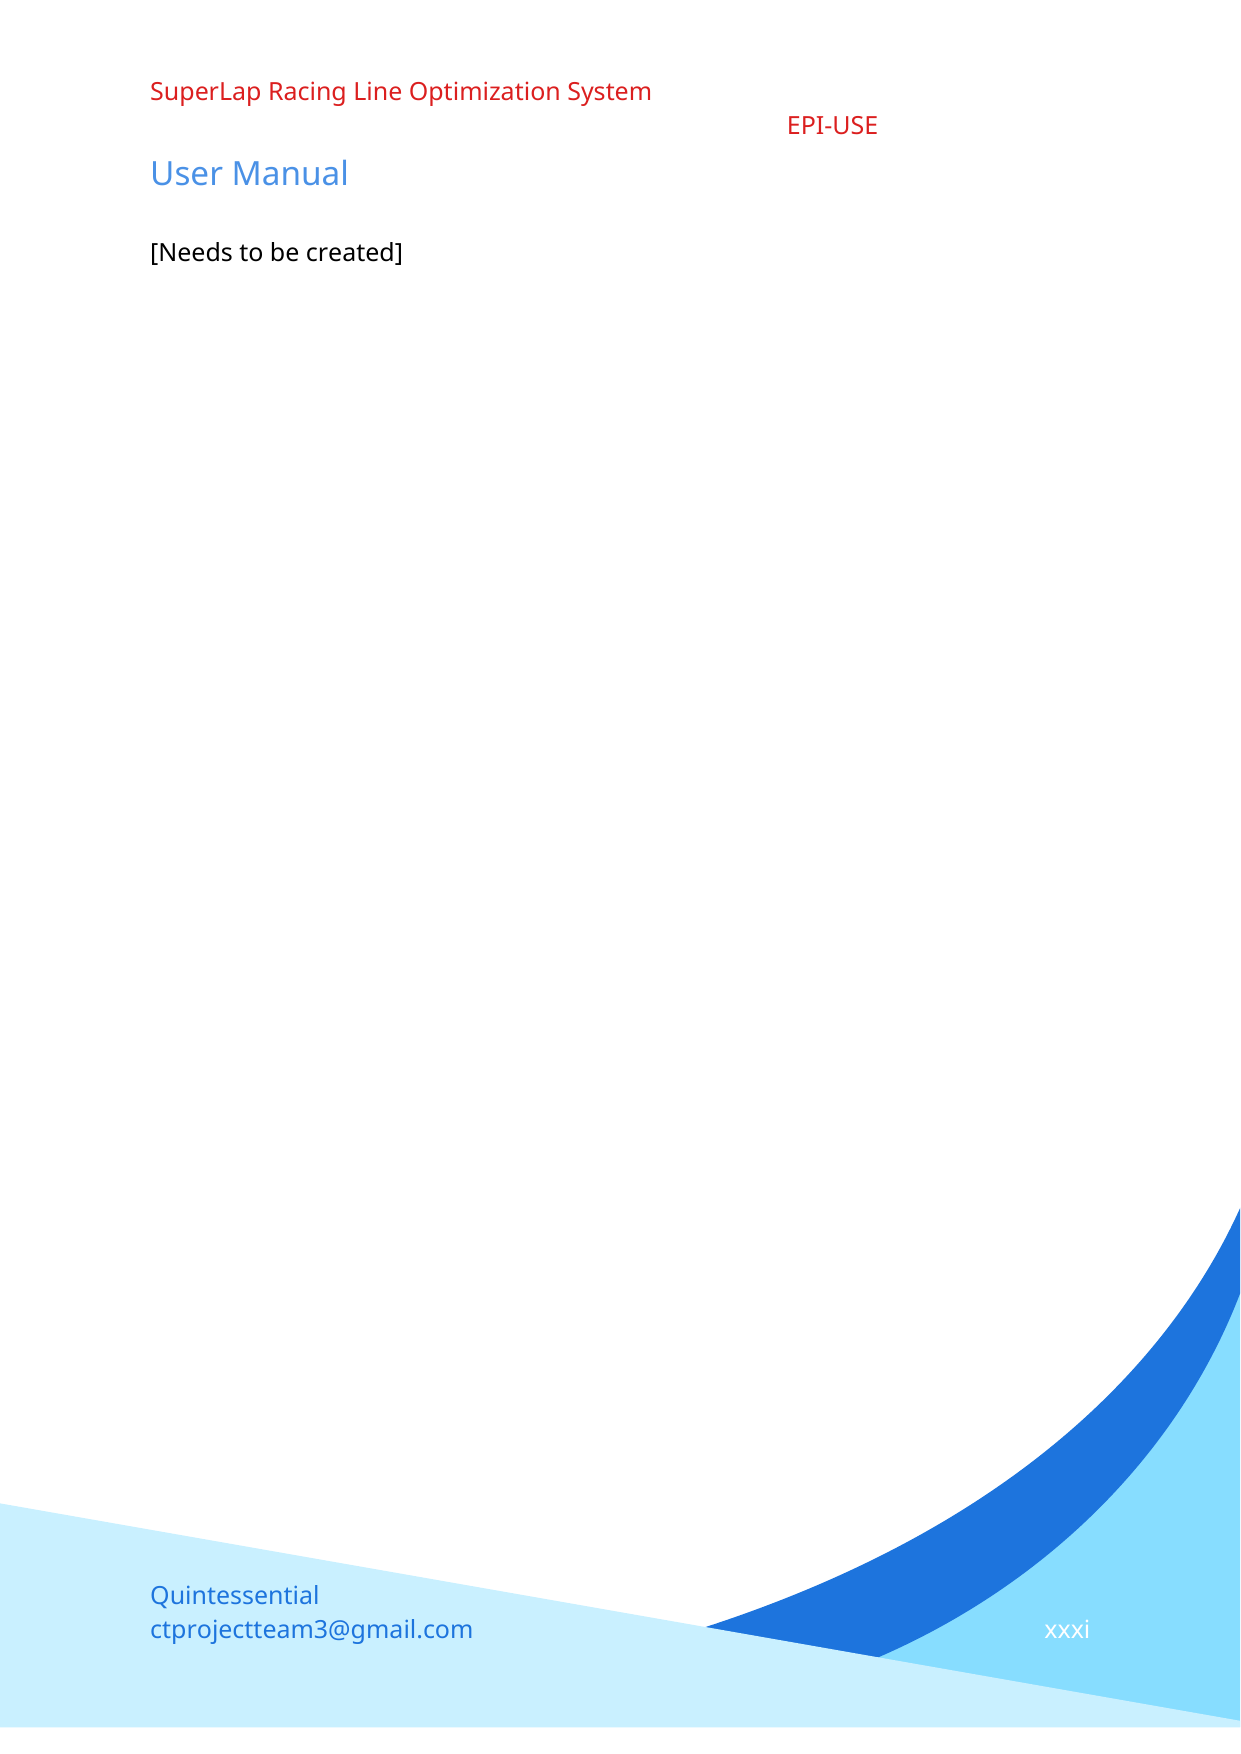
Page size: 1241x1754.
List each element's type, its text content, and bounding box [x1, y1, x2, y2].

text [Needs to be created] [150, 235, 1090, 269]
text User Manual [150, 150, 1090, 195]
